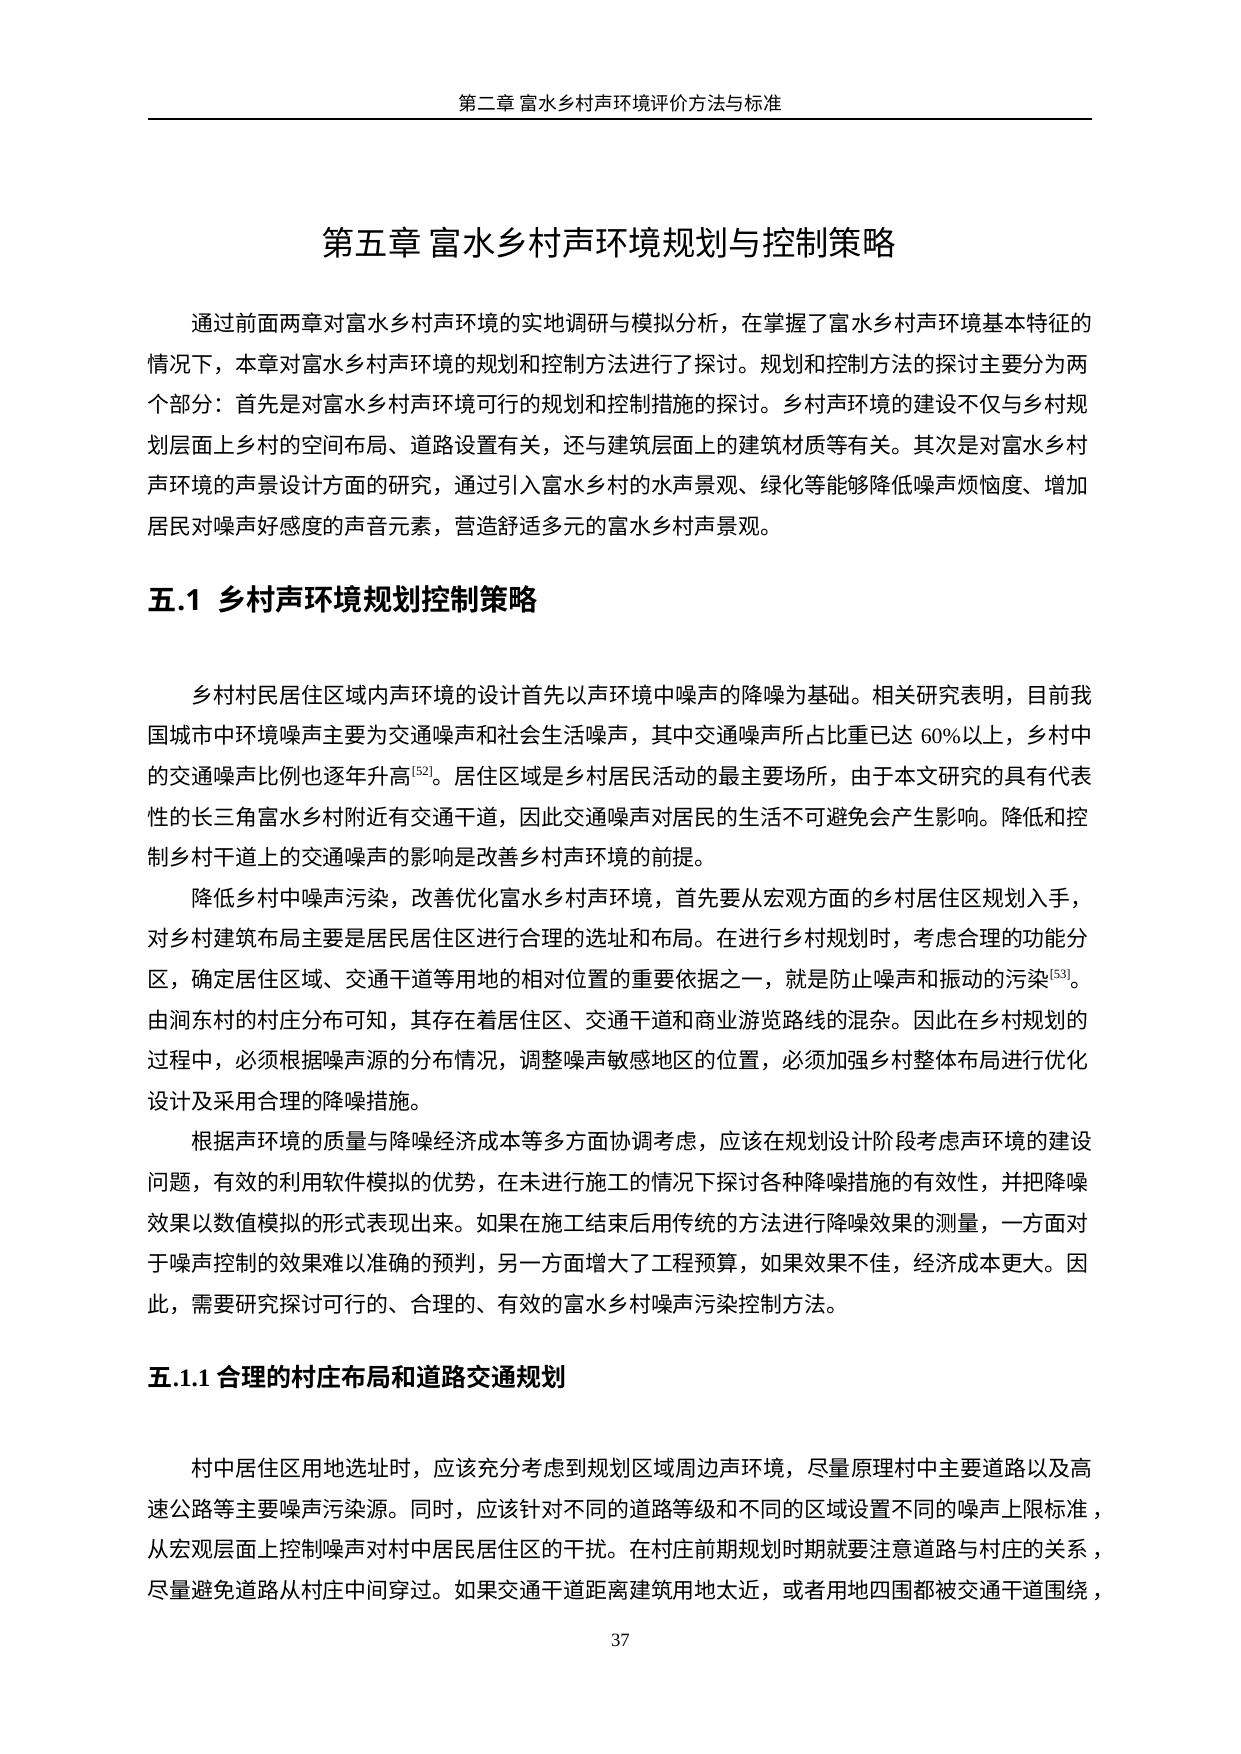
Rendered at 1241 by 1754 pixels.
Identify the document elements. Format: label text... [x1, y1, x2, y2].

text 合理的村庄布局和道路交通规划 [148, 1343, 1092, 1408]
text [148, 1451, 1092, 1605]
text 根据声环境的质量与降噪经济成本等多方面协调考虑，应该在规划设计阶段考虑声环境的建设问题，有效的利用软件模拟的优势，在未进行施工的情况下探讨各种降噪措施的有效性，并把降噪效果以数值模拟的形式表现出来。如果在施工结束后用传统的方法进行降噪效果的测量，一方面对于噪声控制的效果难以准确的预判，另一方面增大了工程预算，如果效果不佳，经济成本更大。因此，需要研究探讨可行的、合理的、有效的富水乡村噪声污染控制方法。 [148, 1124, 1092, 1319]
text 富水乡村声环境规划与控制策略 [148, 208, 1092, 273]
text 降低乡村中噪声污染，改善优化富水乡村声环境，首先要从宏观方面的乡村居住区规划入手，对乡村建筑布局主要是居民居住区进行合理的选址和布局。在进行乡村规划时，考虑合理的功能分区，确定居住区域、交通干道等用地的相对位置的重要依据之一，就是防止噪声和振动的污染[53]。由涧东村的村庄分布可知，其存在着居住区、交通干道和商业游览路线的混杂。因此在乡村规划的过程中，必须根据噪声源的分布情况，调整噪声敏感地区的位置，必须加强乡村整体布局进行优化设计及采用合理的降噪措施。 [148, 880, 1092, 1116]
text 乡村村民居住区域内声环境的设计首先以声环境中噪声的降噪为基础。相关研究表明，目前我国城市中环境噪声主要为交通噪声和社会生活噪声，其中交通噪声所占比重已达60%以上，乡村中的交通噪声比例也逐年升高[52]。居住区域是乡村居民活动的最主要场所，由于本文研究的具有代表性的长三角富水乡村附近有交通干道，因此交通噪声对居民的生活不可避免会产生影响。降低和控制乡村干道上的交通噪声的影响是改善乡村声环境的前提。 [148, 677, 1092, 872]
text 通过前面两章对富水乡村声环境的实地调研与模拟分析，在掌握了富水乡村声环境基本特征的情况下，本章对富水乡村声环境的规划和控制方法进行了探讨。规划和控制方法的探讨主要分为两个部分：首先是对富水乡村声环境可行的规划和控制措施的探讨。乡村声环境的建设不仅与乡村规划层面上乡村的空间布局、道路设置有关，还与建筑层面上的建筑材质等有关。其次是对富水乡村声环境的声景设计方面的研究，通过引入富水乡村的水声景观、绿化等能够降低噪声烦恼度、增加居民对噪声好感度的声音元素，营造舒适多元的富水乡村声景观。 [148, 306, 1092, 541]
text 乡村声环境规划控制策略 [148, 565, 1092, 630]
